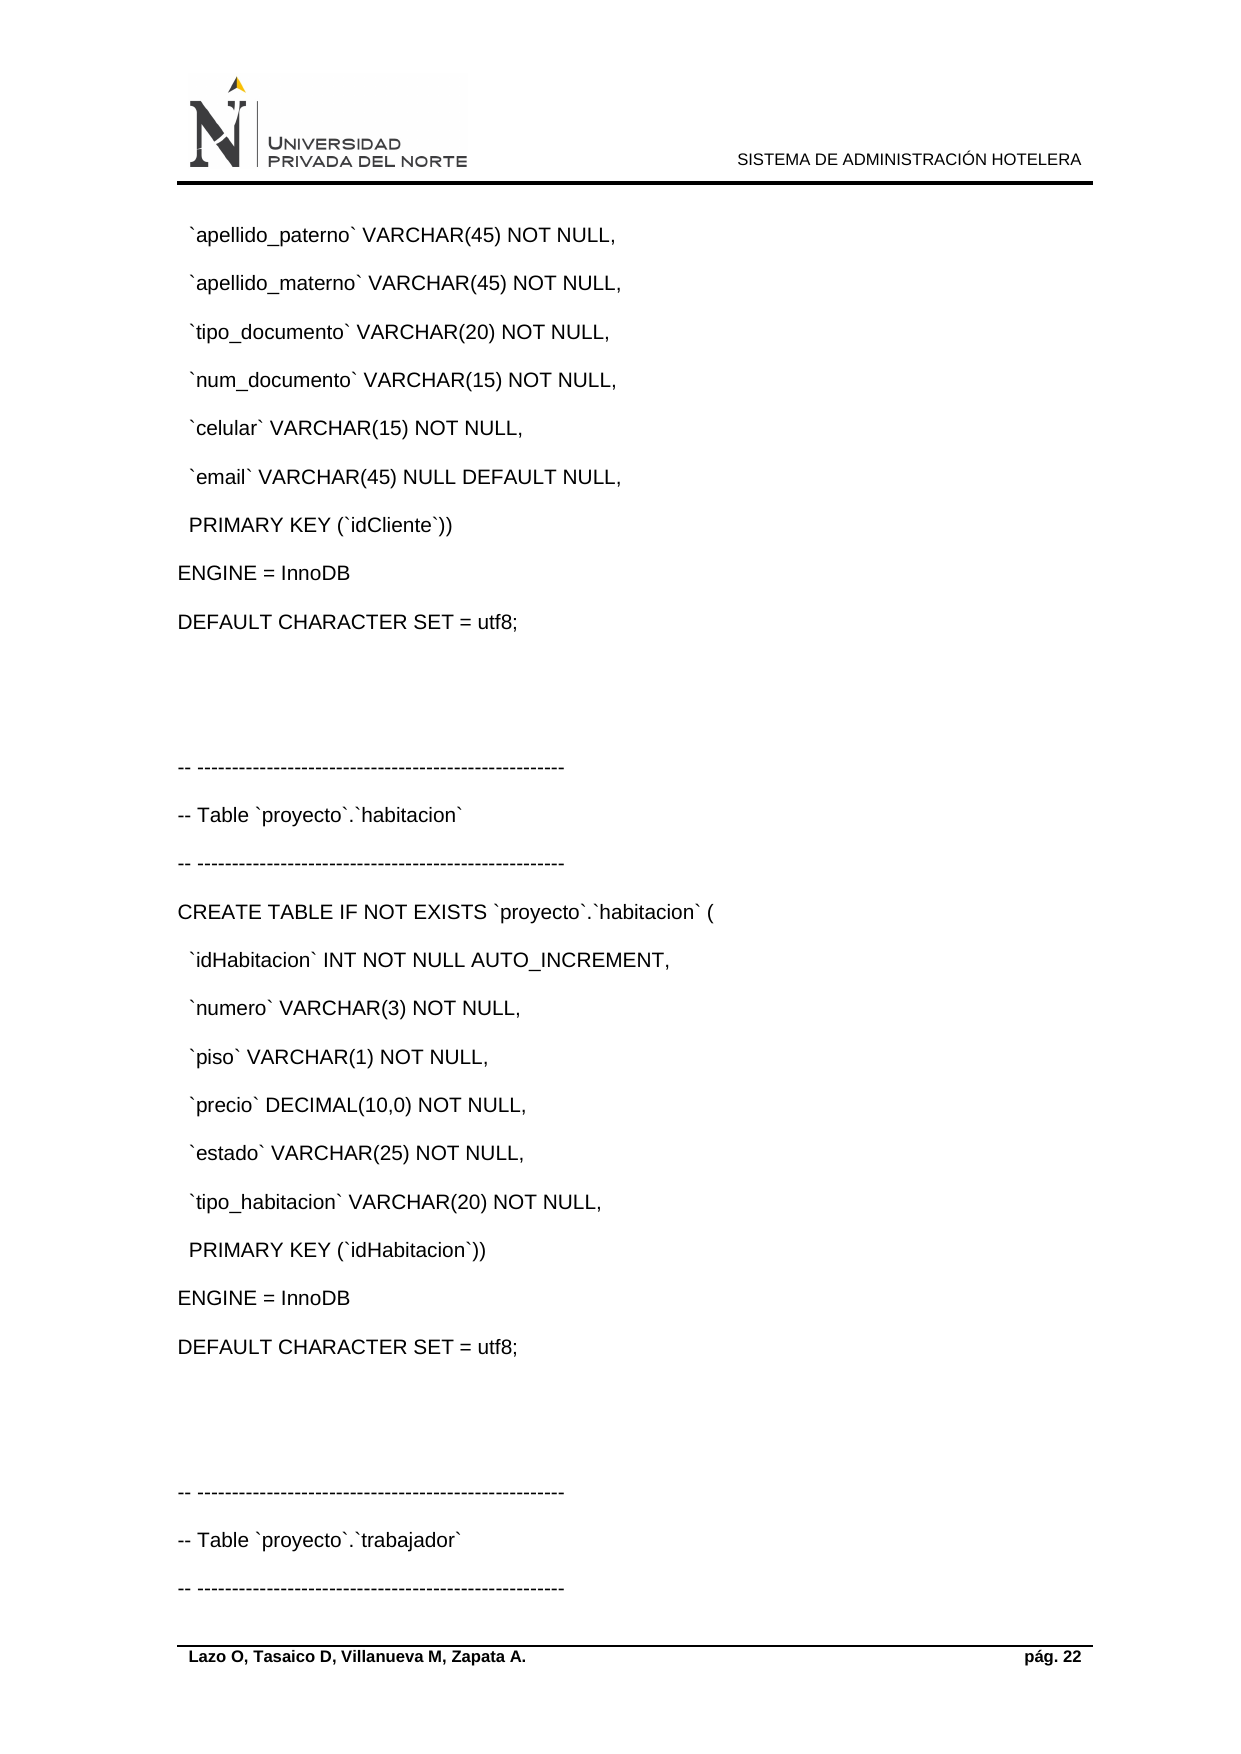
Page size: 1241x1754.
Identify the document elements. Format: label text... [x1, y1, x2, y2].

text DEFAULT CHARACTER SET = utf8; [177, 609, 1092, 633]
text `numero` VARCHAR(3) NOT NULL, [177, 996, 1092, 1020]
text -- ----------------------------------------------------- [177, 1576, 1092, 1600]
text DEFAULT CHARACTER SET = utf8; [177, 1334, 1092, 1358]
text `apellido_materno` VARCHAR(45) NOT NULL, [177, 271, 1092, 295]
text -- ----------------------------------------------------- [177, 1479, 1092, 1503]
text -- ----------------------------------------------------- [177, 754, 1092, 778]
text `estado` VARCHAR(25) NOT NULL, [177, 1141, 1092, 1165]
text `idHabitacion` INT NOT NULL AUTO_INCREMENT, [177, 948, 1092, 972]
text `email` VARCHAR(45) NULL DEFAULT NULL, [177, 464, 1092, 488]
text `precio` DECIMAL(10,0) NOT NULL, [177, 1093, 1092, 1117]
text ENGINE = InnoDB [177, 1286, 1092, 1310]
text CREATE TABLE IF NOT EXISTS `proyecto`.`habitacion` ( [177, 899, 1092, 923]
text -- Table `proyecto`.`habitacion` [177, 803, 1092, 827]
text `tipo_documento` VARCHAR(20) NOT NULL, [177, 319, 1092, 343]
text `num_documento` VARCHAR(15) NOT NULL, [177, 368, 1092, 392]
text `piso` VARCHAR(1) NOT NULL, [177, 1044, 1092, 1068]
text -- ----------------------------------------------------- [177, 851, 1092, 875]
text PRIMARY KEY (`idHabitacion`)) [177, 1238, 1092, 1262]
text `tipo_habitacion` VARCHAR(20) NOT NULL, [177, 1189, 1092, 1213]
text `celular` VARCHAR(15) NOT NULL, [177, 416, 1092, 440]
picture [188, 73, 469, 169]
text -- Table `proyecto`.`trabajador` [177, 1528, 1092, 1552]
text ENGINE = InnoDB [177, 561, 1092, 585]
text PRIMARY KEY (`idCliente`)) [177, 513, 1092, 537]
text `apellido_paterno` VARCHAR(45) NOT NULL, [177, 223, 1092, 247]
